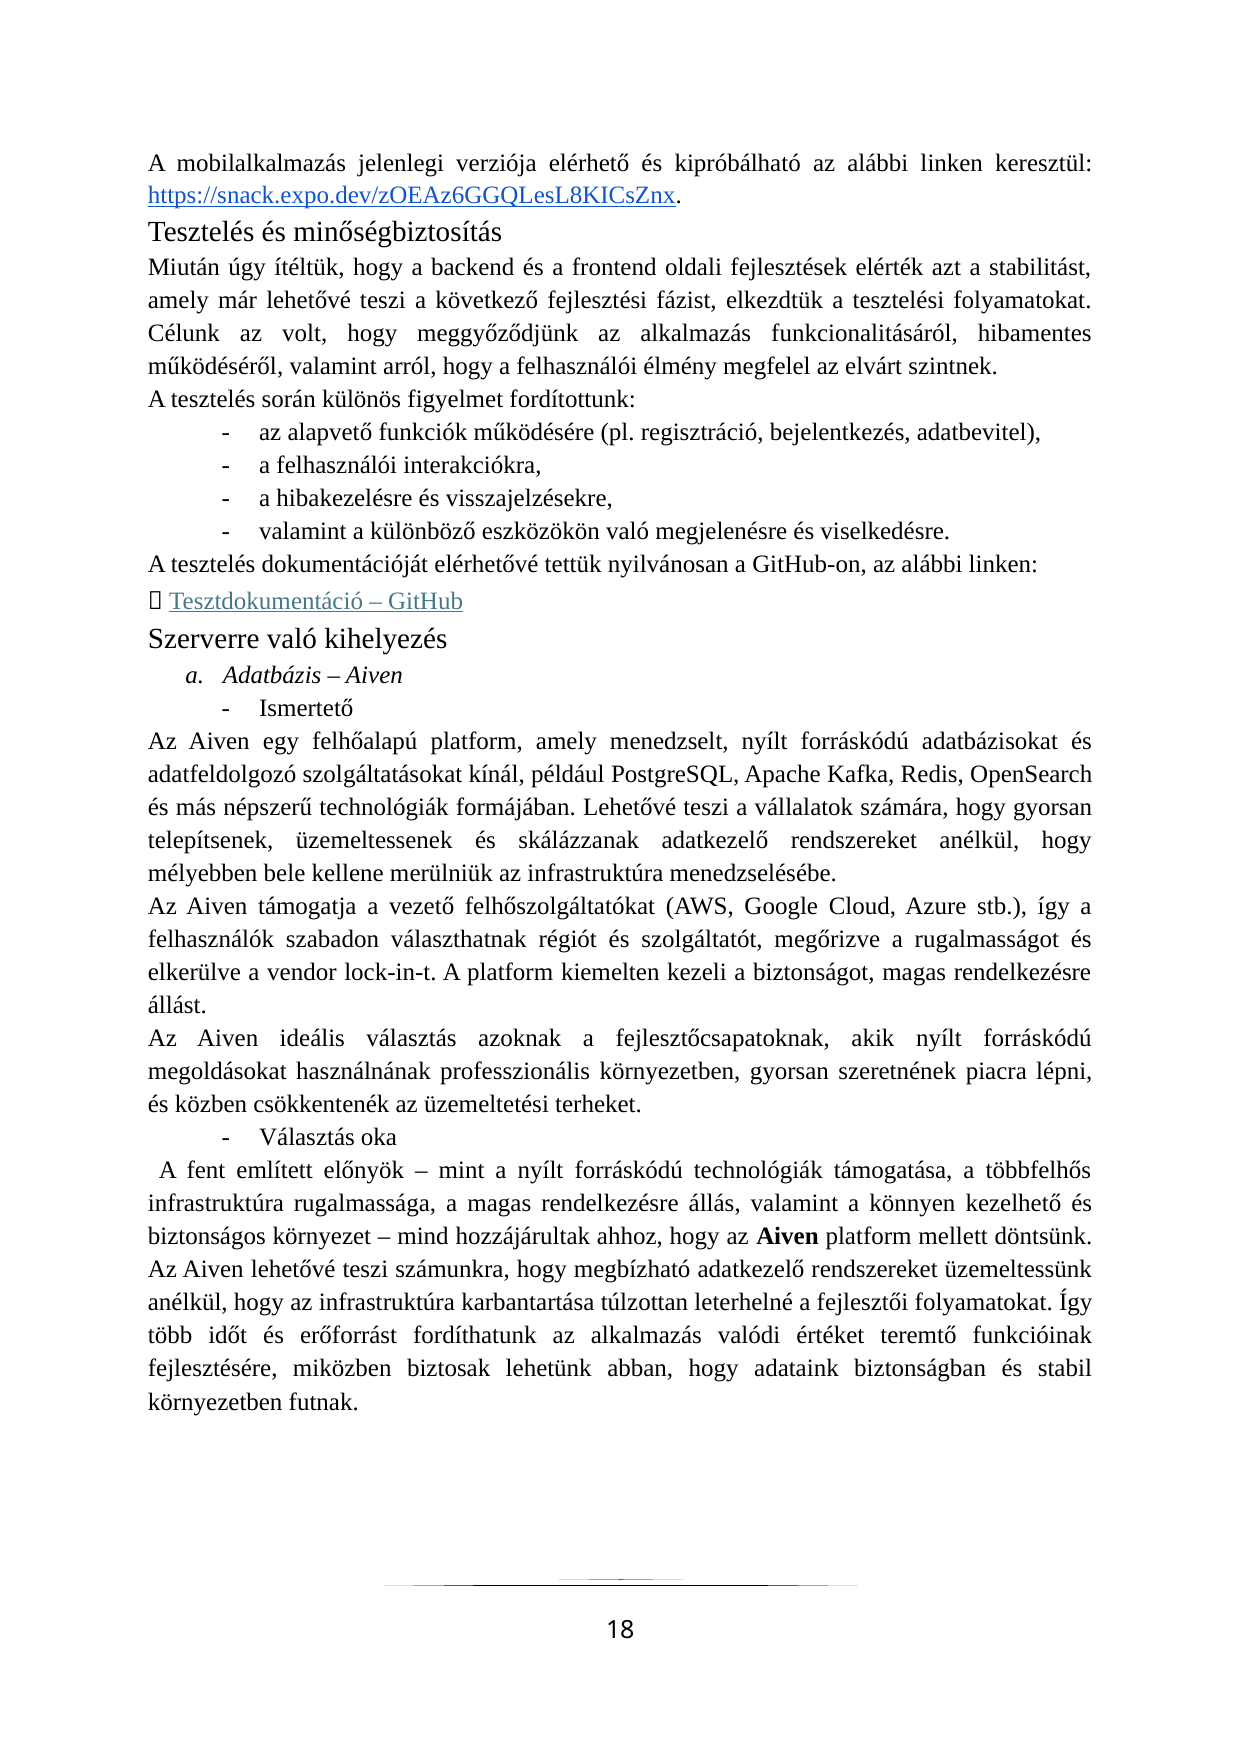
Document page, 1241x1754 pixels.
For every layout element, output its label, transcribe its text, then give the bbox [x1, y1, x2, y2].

subtitle Tesztelés és minőségbiztosítás [148, 214, 1093, 247]
text 🔗 Tesztdokumentáció – GitHub [148, 582, 1093, 616]
text A fent említett előnyök – mint a nyílt forráskódú technológiák támogatása, a többfelhős infrastruktúra rugalmassága, a magas rendelkezésre állás, valamint a könnyen kezelhető és biztonságos környezet – mind hozzájárultak ahhoz, hogy az Aiven platform mellett döntsünk. Az Aiven lehetővé teszi számunkra, hogy megbízható adatkezelő rendszereket üzemeltessünk anélkül, hogy az infrastruktúra karbantartása túlzottan leterhelné a fejlesztői folyamatokat. Így több időt és erőforrást fordíthatunk az alkalmazás valódi értéket teremtő funkcióinak fejlesztésére, miközben biztosak lehetünk abban, hogy adataink biztonságban és stabil környezetben futnak. [148, 1155, 1093, 1415]
text A tesztelés során különös figyelmet fordítottunk: [148, 384, 1093, 413]
list a felhasználói interakciókra, [221, 450, 1093, 479]
text Az Aiven egy felhőalapú platform, amely menedzselt, nyílt forráskódú adatbázisokat és adatfeldolgozó szolgáltatásokat kínál, például PostgreSQL, Apache Kafka, Redis, OpenSearch és más népszerű technológiák formájában. Lehetővé teszi a vállalatok számára, hogy gyorsan telepítsenek, üzemeltessenek és skálázzanak adatkezelő rendszereket anélkül, hogy mélyebben bele kellene merülniük az infrastruktúra menedzselésébe. [148, 726, 1093, 887]
list a hibakezelésre és visszajelzésekre, [221, 483, 1093, 512]
subtitle Szerverre való kihelyezés [148, 622, 1093, 655]
text A tesztelés dokumentációját elérhetővé tettük nyilvánosan a GitHub-on, az alábbi linken: [148, 549, 1093, 578]
text Miután úgy ítéltük, hogy a backend és a frontend oldali fejlesztések elérték azt a stabilitást, amely már lehetővé teszi a következő fejlesztési fázist, elkezdtük a tesztelési folyamatokat. Célunk az volt, hogy meggyőződjünk az alkalmazás funkcionalitásáról, hibamentes működéséről, valamint arról, hogy a felhasználói élmény megfelel az elvárt szintnek. [148, 252, 1093, 380]
list az alapvető funkciók működésére (pl. regisztráció, bejelentkezés, adatbevitel), [221, 417, 1093, 446]
subtitle Adatbázis – Aiven [185, 660, 1093, 689]
list Választás oka [221, 1122, 1093, 1151]
list Ismertető [221, 693, 1093, 722]
text Az Aiven támogatja a vezető felhőszolgáltatókat (AWS, Google Cloud, Azure stb.), így a felhasználók szabadon választhatnak régiót és szolgáltatót, megőrizve a rugalmasságot és elkerülve a vendor lock-in-t. A platform kiemelten kezeli a biztonságot, magas rendelkezésre állást. [148, 891, 1093, 1019]
list valamint a különböző eszközökön való megjelenésre és viselkedésre. [221, 516, 1093, 545]
text A mobilalkalmazás jelenlegi verziója elérhető és kipróbálható az alábbi linken keresztül: https://snack.expo.dev/zOEAz6GGQLesL8KICsZnx. [148, 148, 1093, 209]
text Az Aiven ideális választás azoknak a fejlesztőcsapatoknak, akik nyílt forráskódú megoldásokat használnának professzionális környezetben, gyorsan szeretnének piacra lépni, és közben csökkentenék az üzemeltetési terheket. [148, 1023, 1093, 1118]
